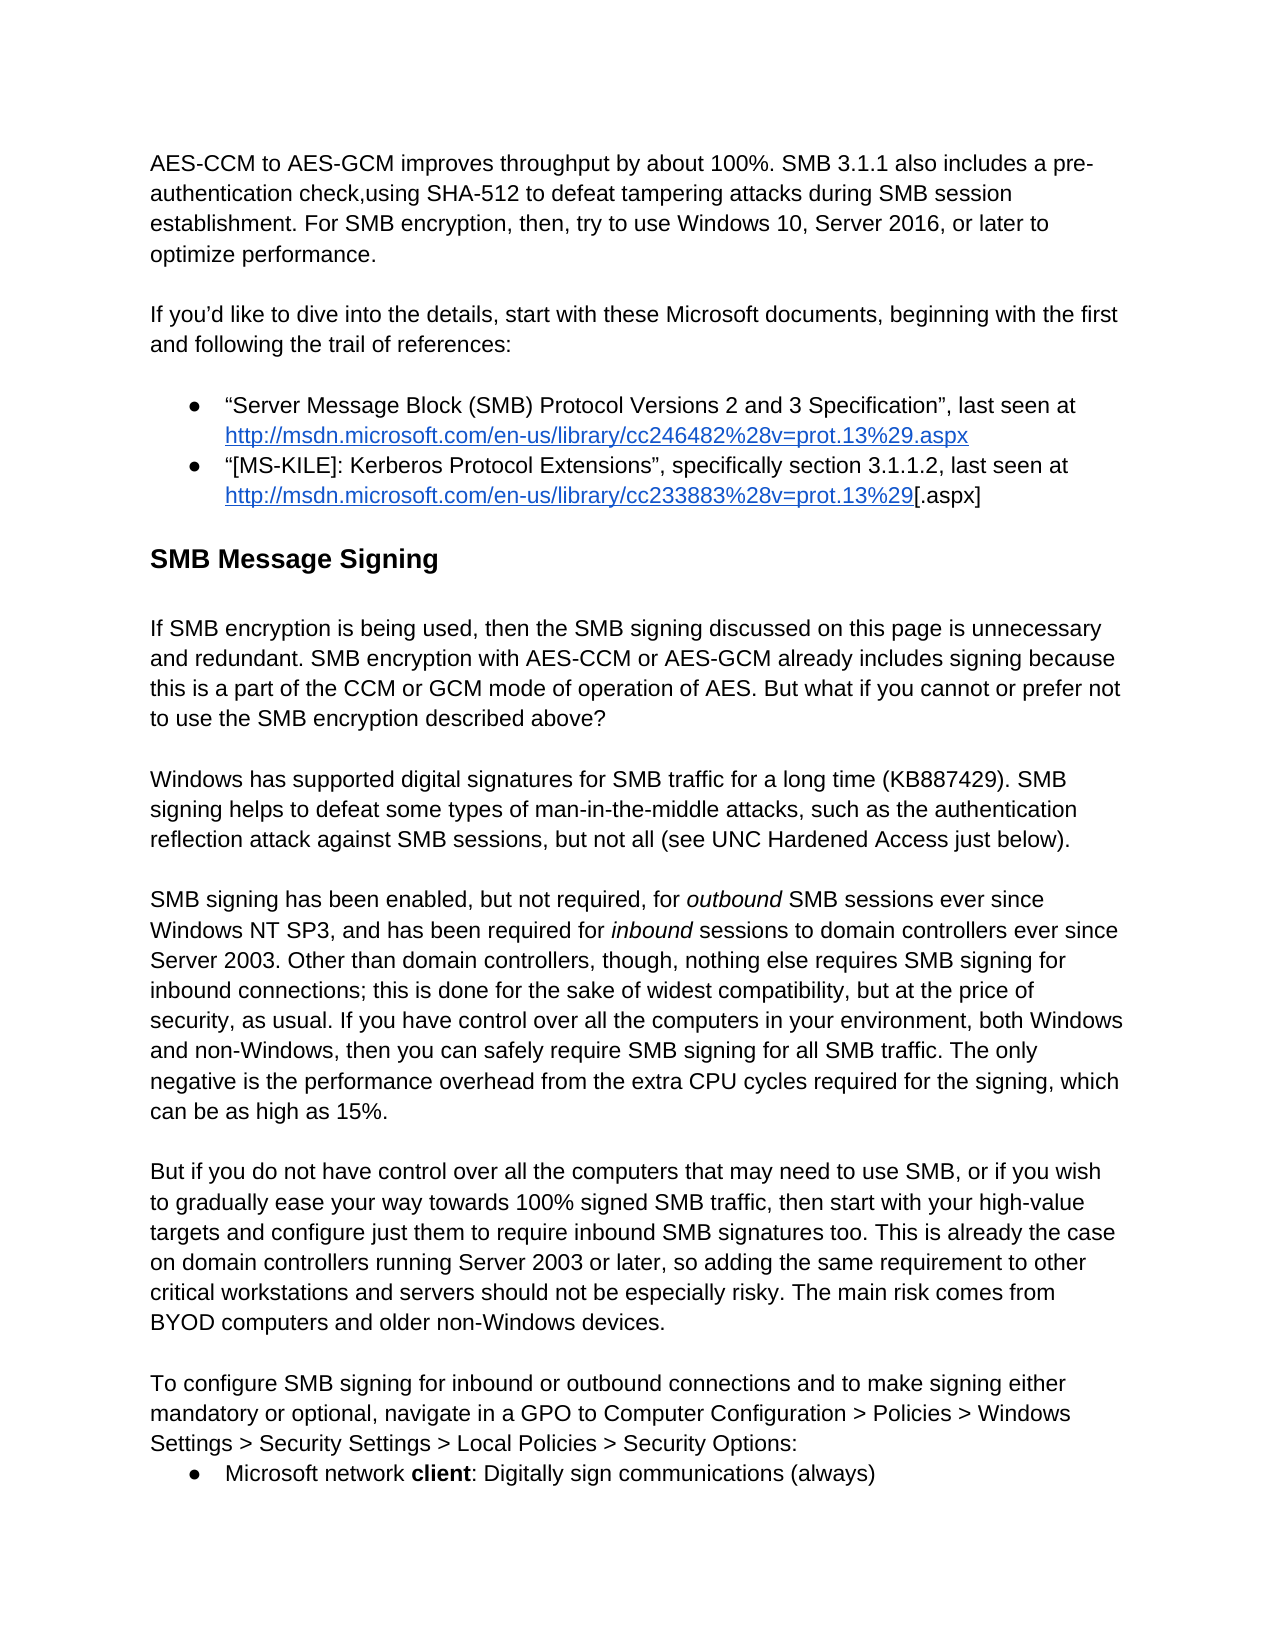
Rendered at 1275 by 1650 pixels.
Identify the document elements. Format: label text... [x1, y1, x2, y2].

text Windows has supported digital signatures for SMB traffic for a long time (KB887429). SMB signing helps to defeat some types of man-in-the-middle attacks, such as the authentication reflection attack against SMB sessions, but not all (see UNC Hardened Access just below). [150, 766, 1125, 852]
text If SMB encryption is being used, then the SMB signing discussed on this page is unnecessary and redundant. SMB encryption with AES-CCM or AES-GCM already includes signing because this is a part of the CCM or GCM mode of operation of AES. But what if you cannot or prefer not to use the SMB encryption described above? [150, 614, 1125, 732]
text SMB Message Signing [150, 543, 1125, 574]
list “Server Message Block (SMB) Protocol Versions 2 and 3 Specification”, last seen at http://msdn.microsoft.com/en-us/library/cc246482%28v=prot.13%29.aspx [187, 392, 1125, 448]
list “[MS-KILE]: Kerberos Protocol Extensions”, specifically section 3.1.1.2, last seen at http://msdn.microsoft.com/en-us/library/cc233883%28v=prot.13%29[.aspx] [187, 452, 1125, 509]
text But if you do not have control over all the computers that may need to use SMB, or if you wish to gradually ease your way towards 100% signed SMB traffic, then start with your high-value targets and configure just them to require inbound SMB signatures too. This is already the case on domain controllers running Server 2003 or later, so adding the same requirement to other critical workstations and servers should not be especially risky. The main risk comes from BYOD computers and older non-Windows devices. [150, 1158, 1125, 1336]
text SMB signing has been enabled, but not required, for outbound SMB sessions ever since Windows NT SP3, and has been required for inbound sessions to domain controllers ever since Server 2003. Other than domain controllers, though, nothing else requires SMB signing for inbound connections; this is done for the sake of widest compatibility, but at the price of security, as usual. If you have control over all the computers in your environment, both Windows and non-Windows, then you can safely require SMB signing for all SMB traffic. The only negative is the performance overhead from the extra CPU cycles required for the signing, which can be as high as 15%. [150, 886, 1125, 1124]
text To configure SMB signing for inbound or outbound connections and to make signing either mandatory or optional, navigate in a GPO to Computer Configuration > Policies > Windows Settings > Security Settings > Local Policies > Security Options: [150, 1370, 1125, 1457]
text If you’d like to dive into the details, start with these Microsoft documents, beginning with the first and following the trail of references: [150, 301, 1125, 358]
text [150, 150, 1125, 267]
list Microsoft network client: Digitally sign communications (always) [187, 1460, 1125, 1487]
